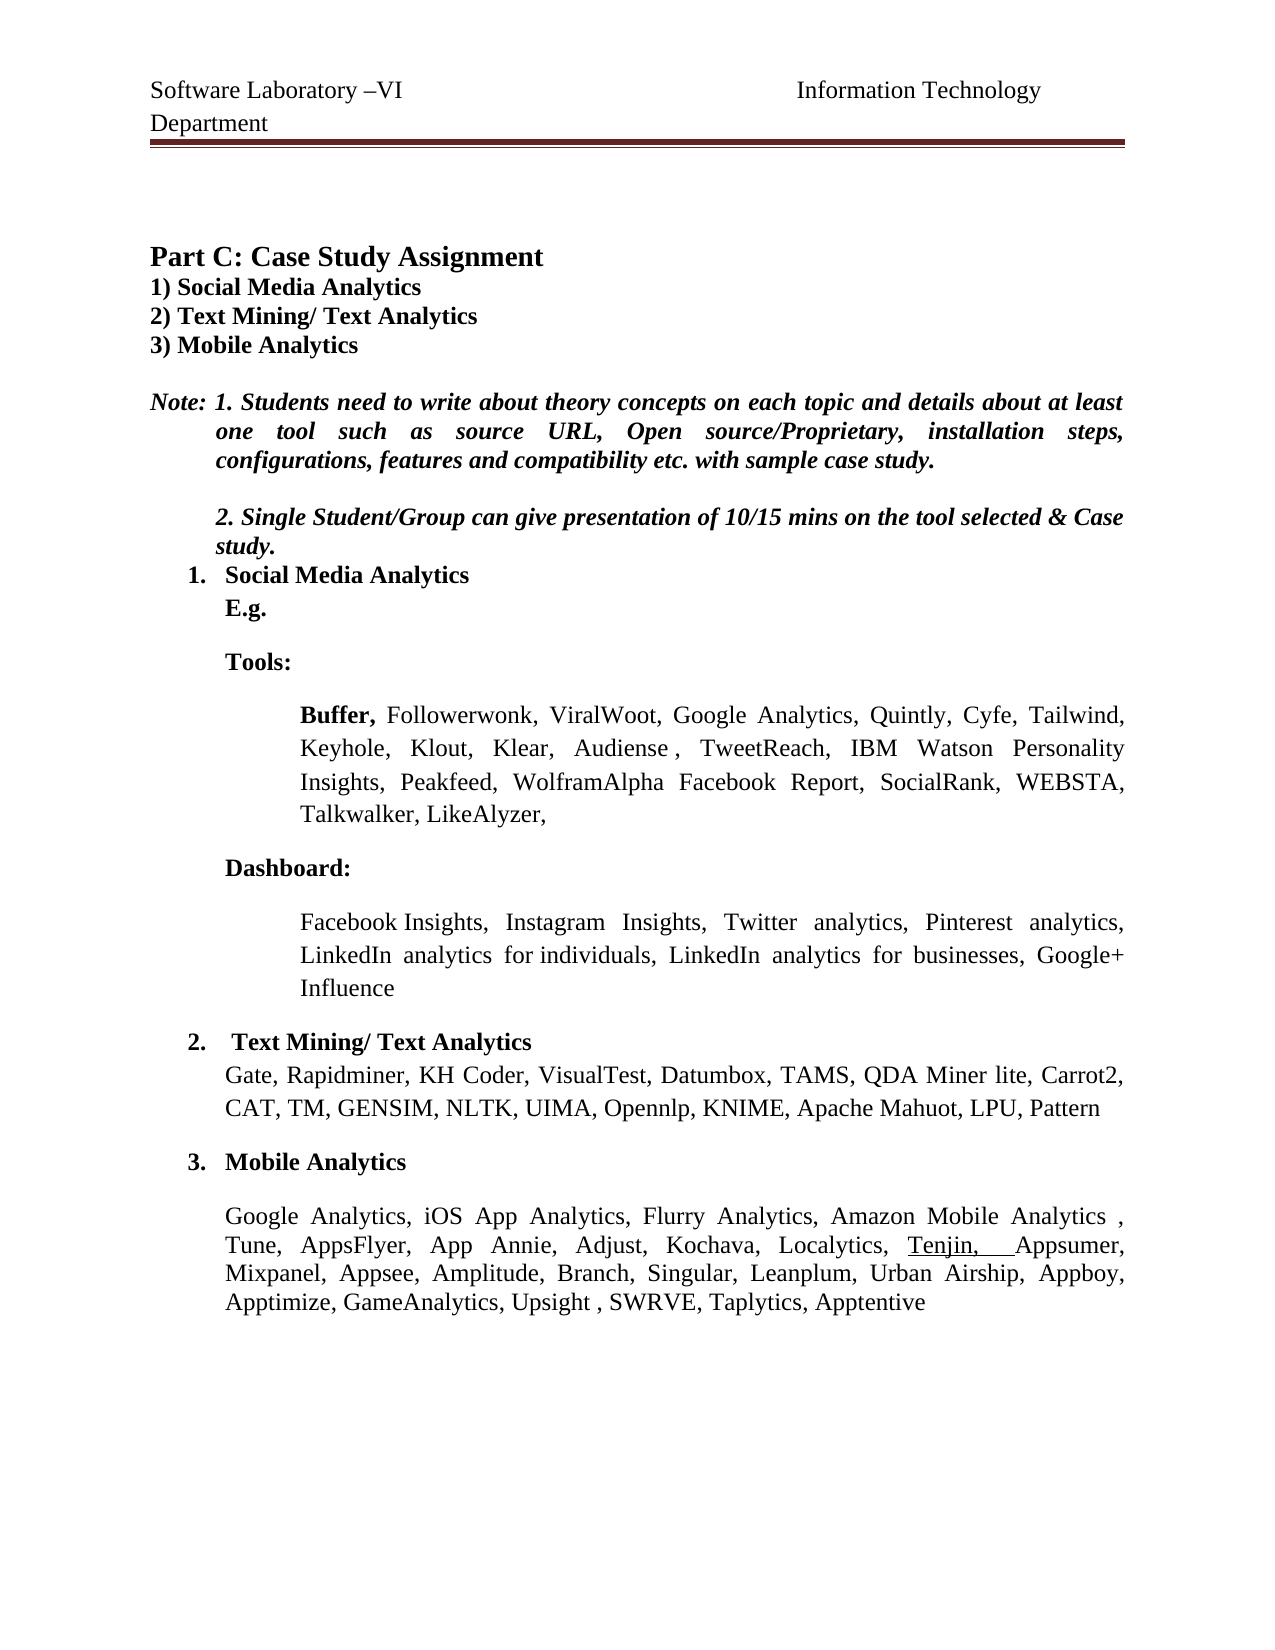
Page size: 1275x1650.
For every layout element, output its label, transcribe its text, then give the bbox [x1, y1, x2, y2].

text Google Analytics, iOS App Analytics, Flurry Analytics, Amazon Mobile Analytics , Tune, AppsFlyer, App Annie, Adjust, Kochava, Localytics, Tenjin, Appsumer, Mixpanel, Appsee, Amplitude, Branch, Singular, Leanplum, Urban Airship, Appboy, Apptimize, GameAnalytics, Upsight , SWRVE, Taplytics, Apptentive [225, 1201, 1125, 1316]
list Mobile Analytics [187, 1147, 1125, 1176]
list Gate, Rapidminer, KH Coder, VisualTest, Datumbox, TAMS, QDA Miner lite, Carrot2, CAT, TM, GENSIM, NLTK, UIMA, Opennlp, KNIME, Apache Mahuot, LPU, Pattern [225, 1060, 1125, 1122]
list Facebook Insights, Instagram Insights, Twitter analytics, Pinterest analytics, LinkedIn analytics for individuals, LinkedIn analytics for businesses, Google+ Influence [300, 907, 1125, 1002]
text 3) Mobile Analytics [150, 330, 1125, 358]
text 1) Social Media Analytics [150, 272, 1125, 301]
list Tools: [225, 647, 1125, 675]
text Part C: Case Study Assignment [150, 239, 1125, 272]
list Text Mining/ Text Analytics [187, 1027, 1125, 1056]
text Note: 1. Students need to write about theory concepts on each topic and details about at least one tool such as source URL, Open source/Proprietary, installation steps, configurations, features and compatibility etc. with sample case study. [150, 387, 1125, 473]
list Buffer, Followerwonk, ViralWoot, Google Analytics, Quintly, Cyfe, Tailwind, Keyhole, Klout, Klear, Audiense , TweetReach, IBM Watson Personality Insights, Peakfeed, WolframAlpha Facebook Report, SocialRank, WEBSTA, Talkwalker, LikeAlyzer, [300, 701, 1125, 828]
list Dashboard: [225, 853, 1125, 882]
list E.g. [225, 593, 1125, 622]
list Social Media Analytics [187, 560, 1125, 588]
text 2) Text Mining/ Text Analytics [150, 301, 1125, 330]
text 2. Single Student/Group can give presentation of 10/15 mins on the tool selected & Case study. [150, 502, 1125, 560]
